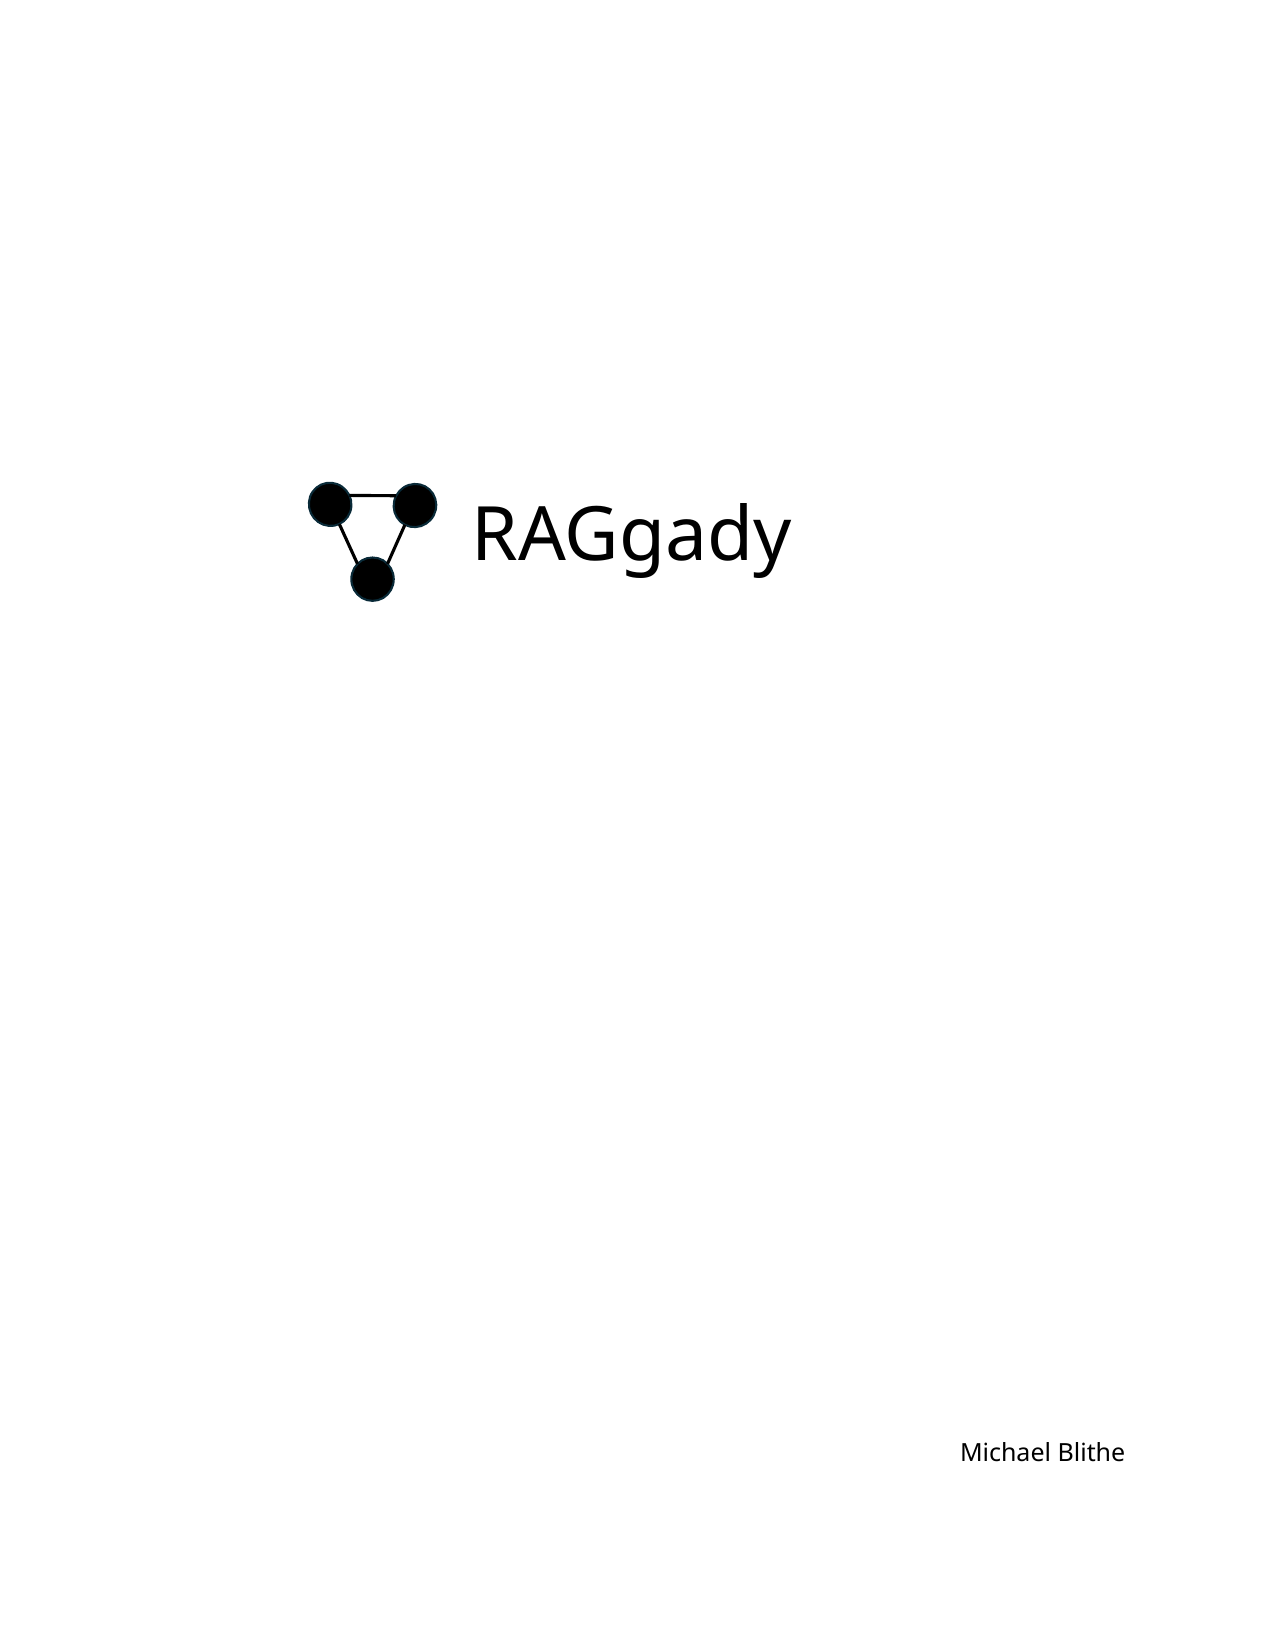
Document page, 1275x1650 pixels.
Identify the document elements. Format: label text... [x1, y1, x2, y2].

text Michael Blithe [150, 1434, 1125, 1468]
